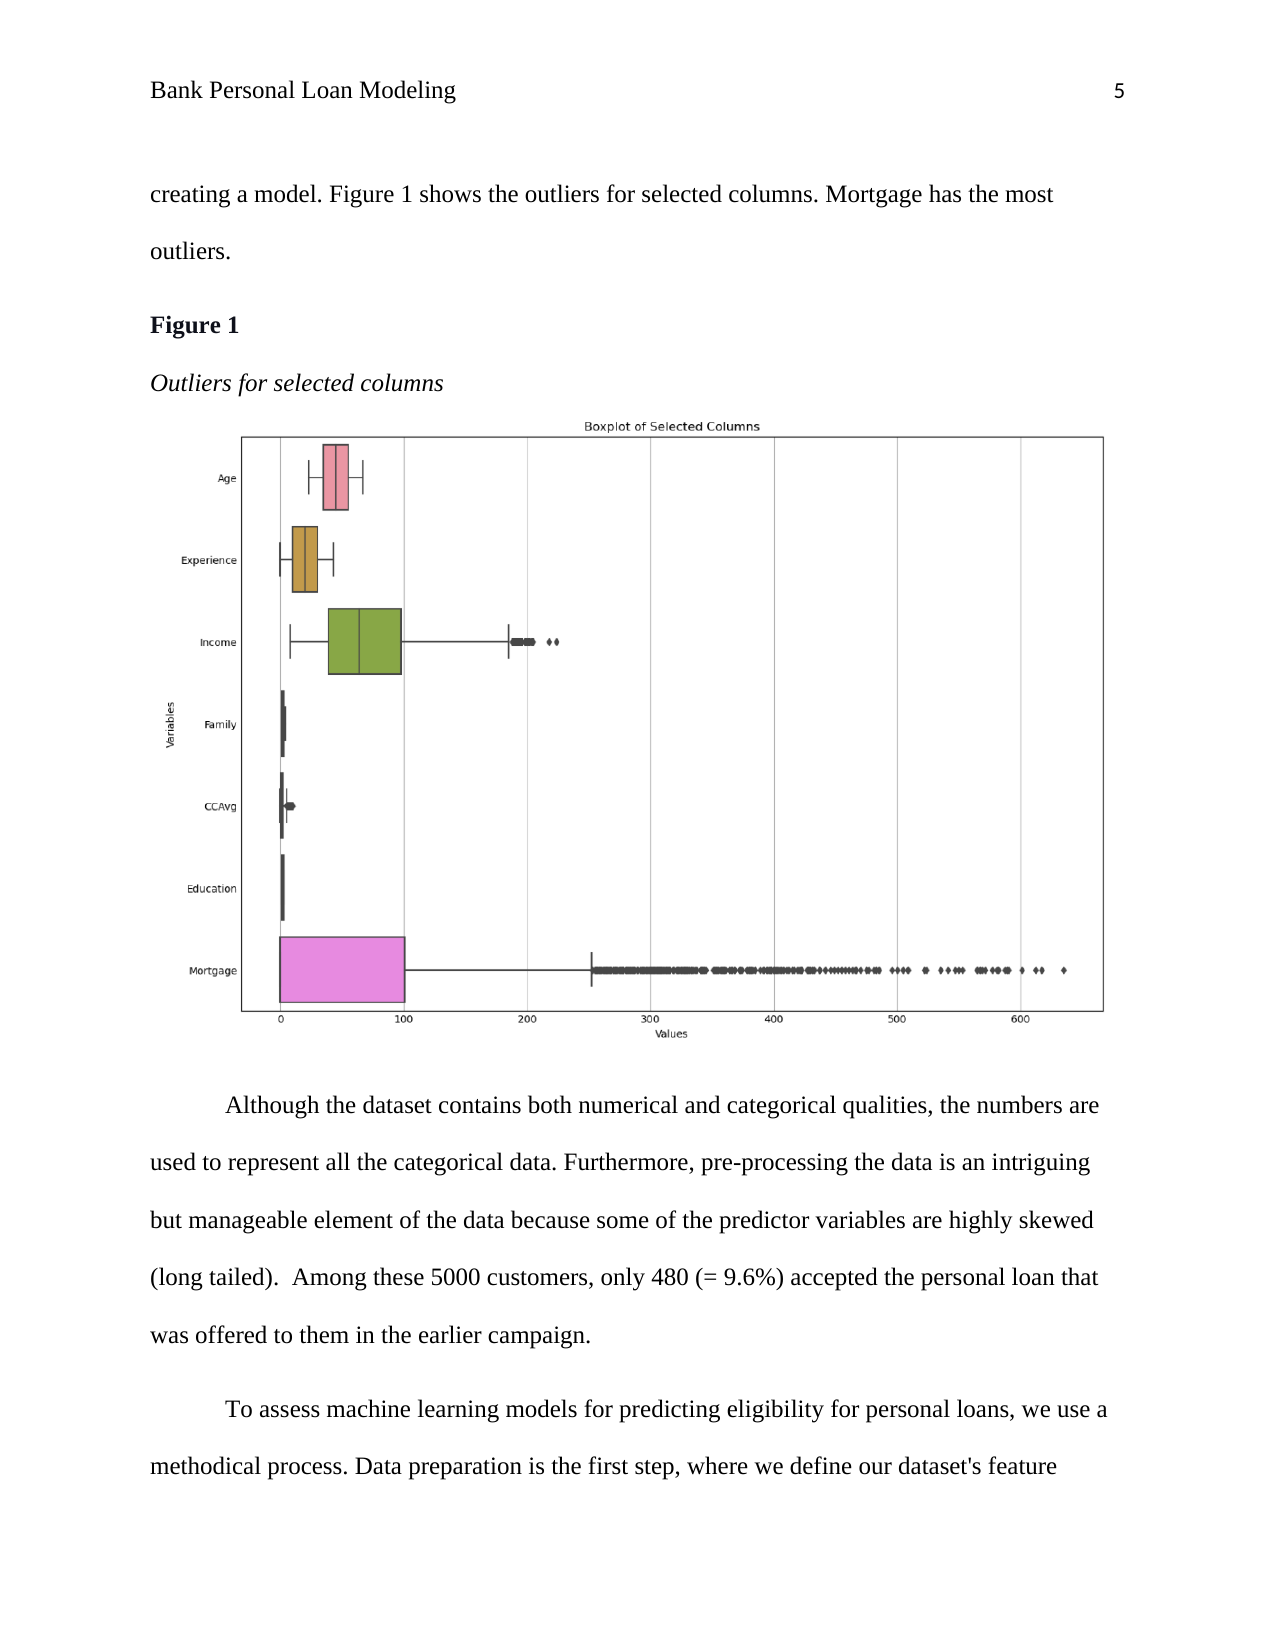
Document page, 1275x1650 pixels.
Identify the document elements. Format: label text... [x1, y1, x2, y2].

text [150, 179, 1125, 265]
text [150, 1394, 1125, 1480]
text Outliers for selected columns [150, 368, 1125, 397]
picture [150, 415, 1125, 1045]
text Although the dataset contains both numerical and categorical qualities, the numbers are used to represent all the categorical data. Furthermore, pre-processing the data is an intriguing but manageable element of the data because some of the predictor variables are highly skewed (long tailed). Among these 5000 customers, only 480 (= 9.6%) accepted the personal loan that was offered to them in the earlier campaign. [150, 1090, 1125, 1348]
subtitle Figure 1 [150, 311, 1125, 339]
